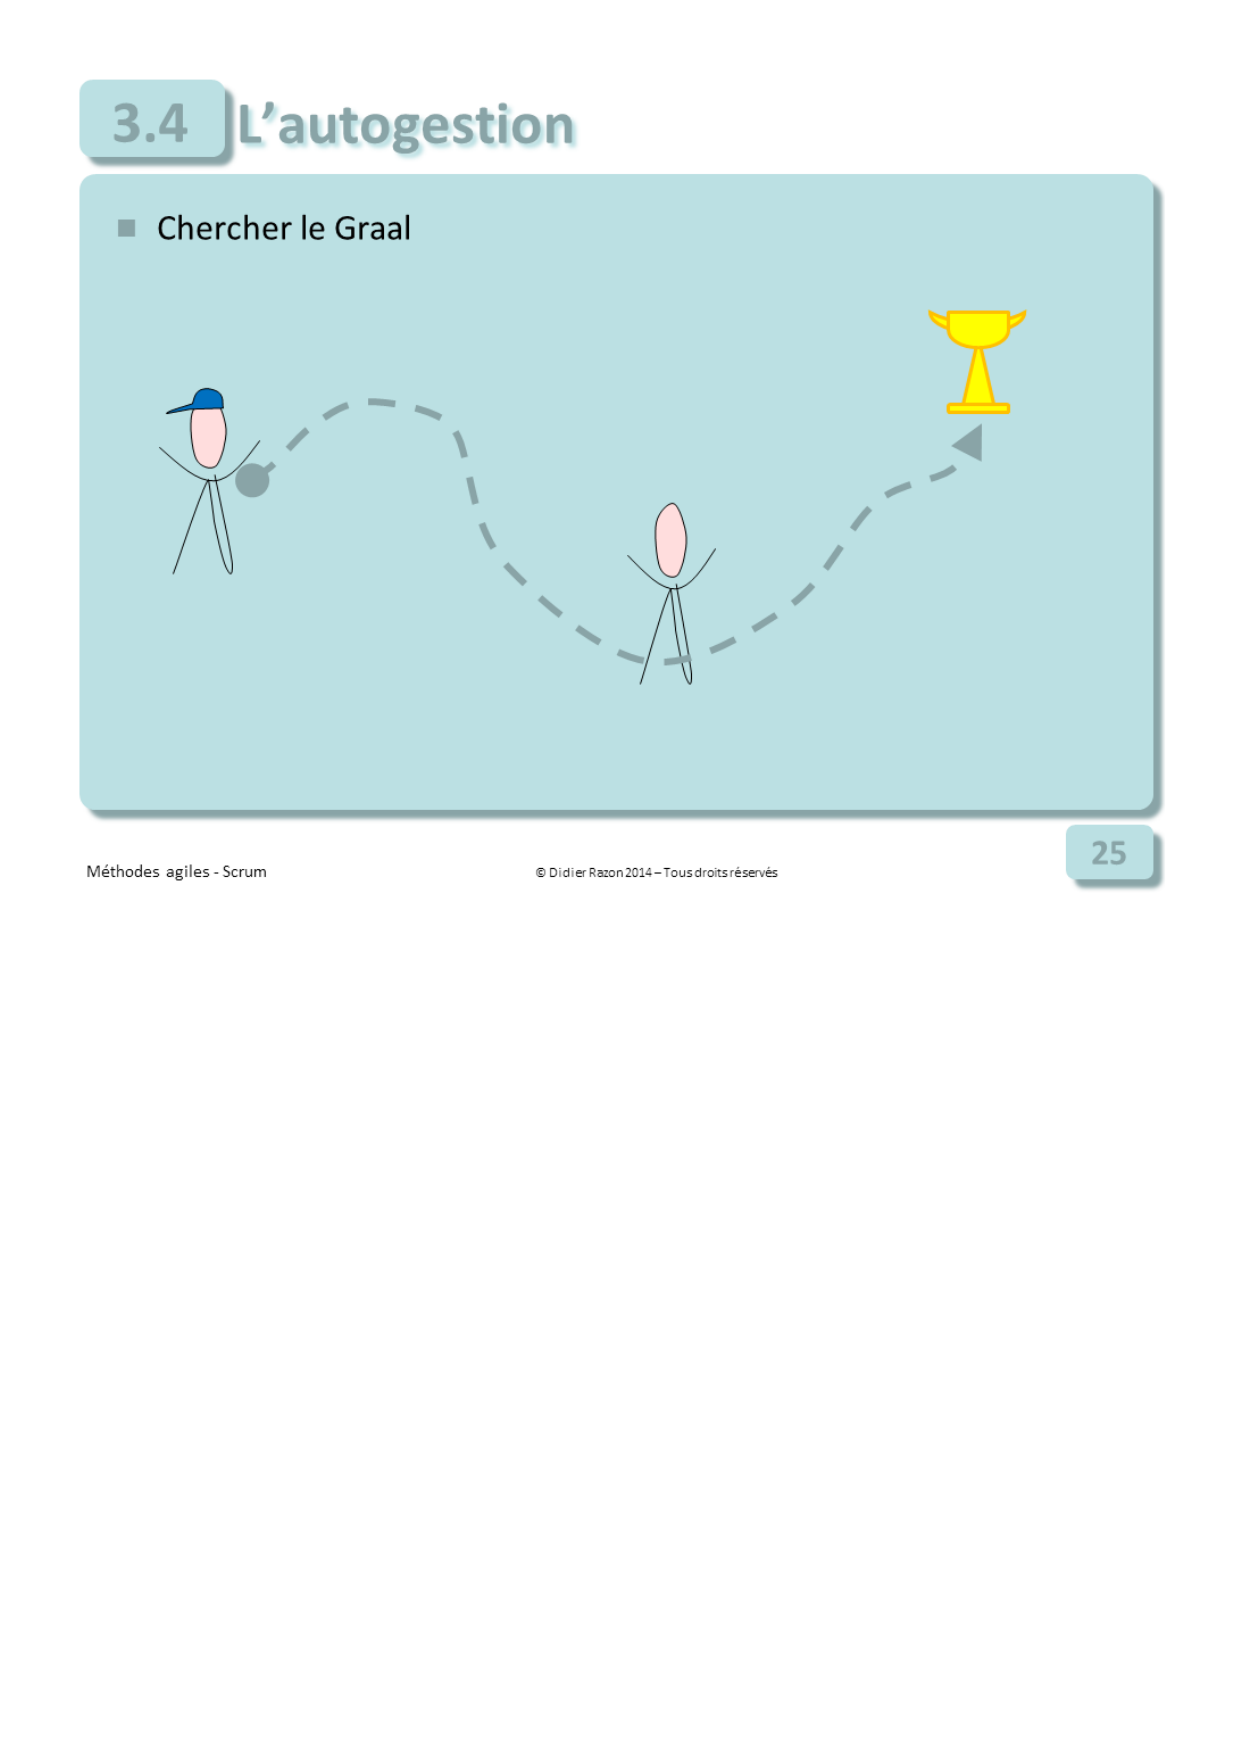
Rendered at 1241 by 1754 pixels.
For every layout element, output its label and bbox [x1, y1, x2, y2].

picture [75, 75, 1166, 893]
